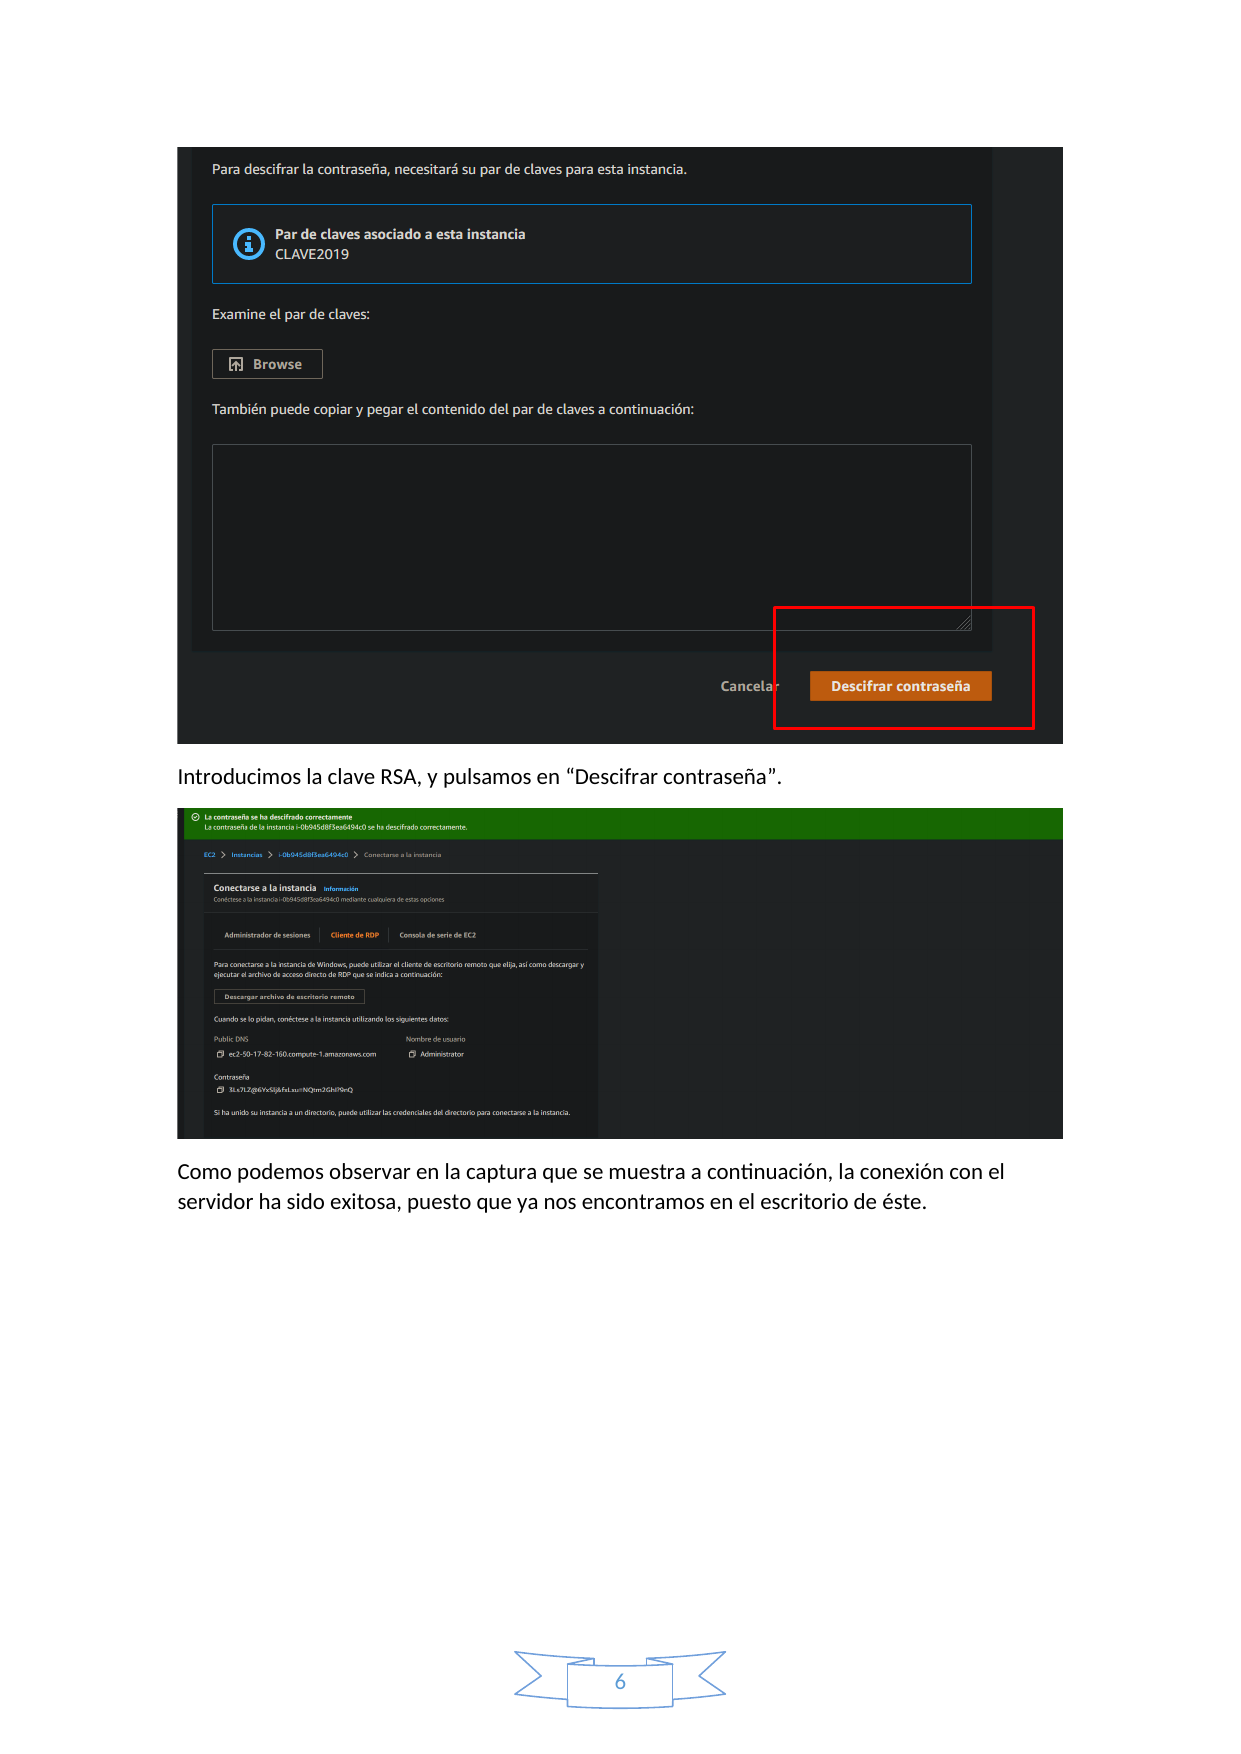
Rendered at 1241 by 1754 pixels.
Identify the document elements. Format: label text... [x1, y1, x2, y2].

picture [177, 147, 1063, 744]
picture [177, 808, 1063, 1139]
text Como podemos observar en la captura que se muestra a continuación, la conexión con el servidor ha sido exitosa, puesto que ya nos encontramos en el escritorio de éste. [177, 1157, 1063, 1215]
text Introducimos la clave RSA, y pulsamos en “Descifrar contraseña”. [177, 762, 1063, 790]
